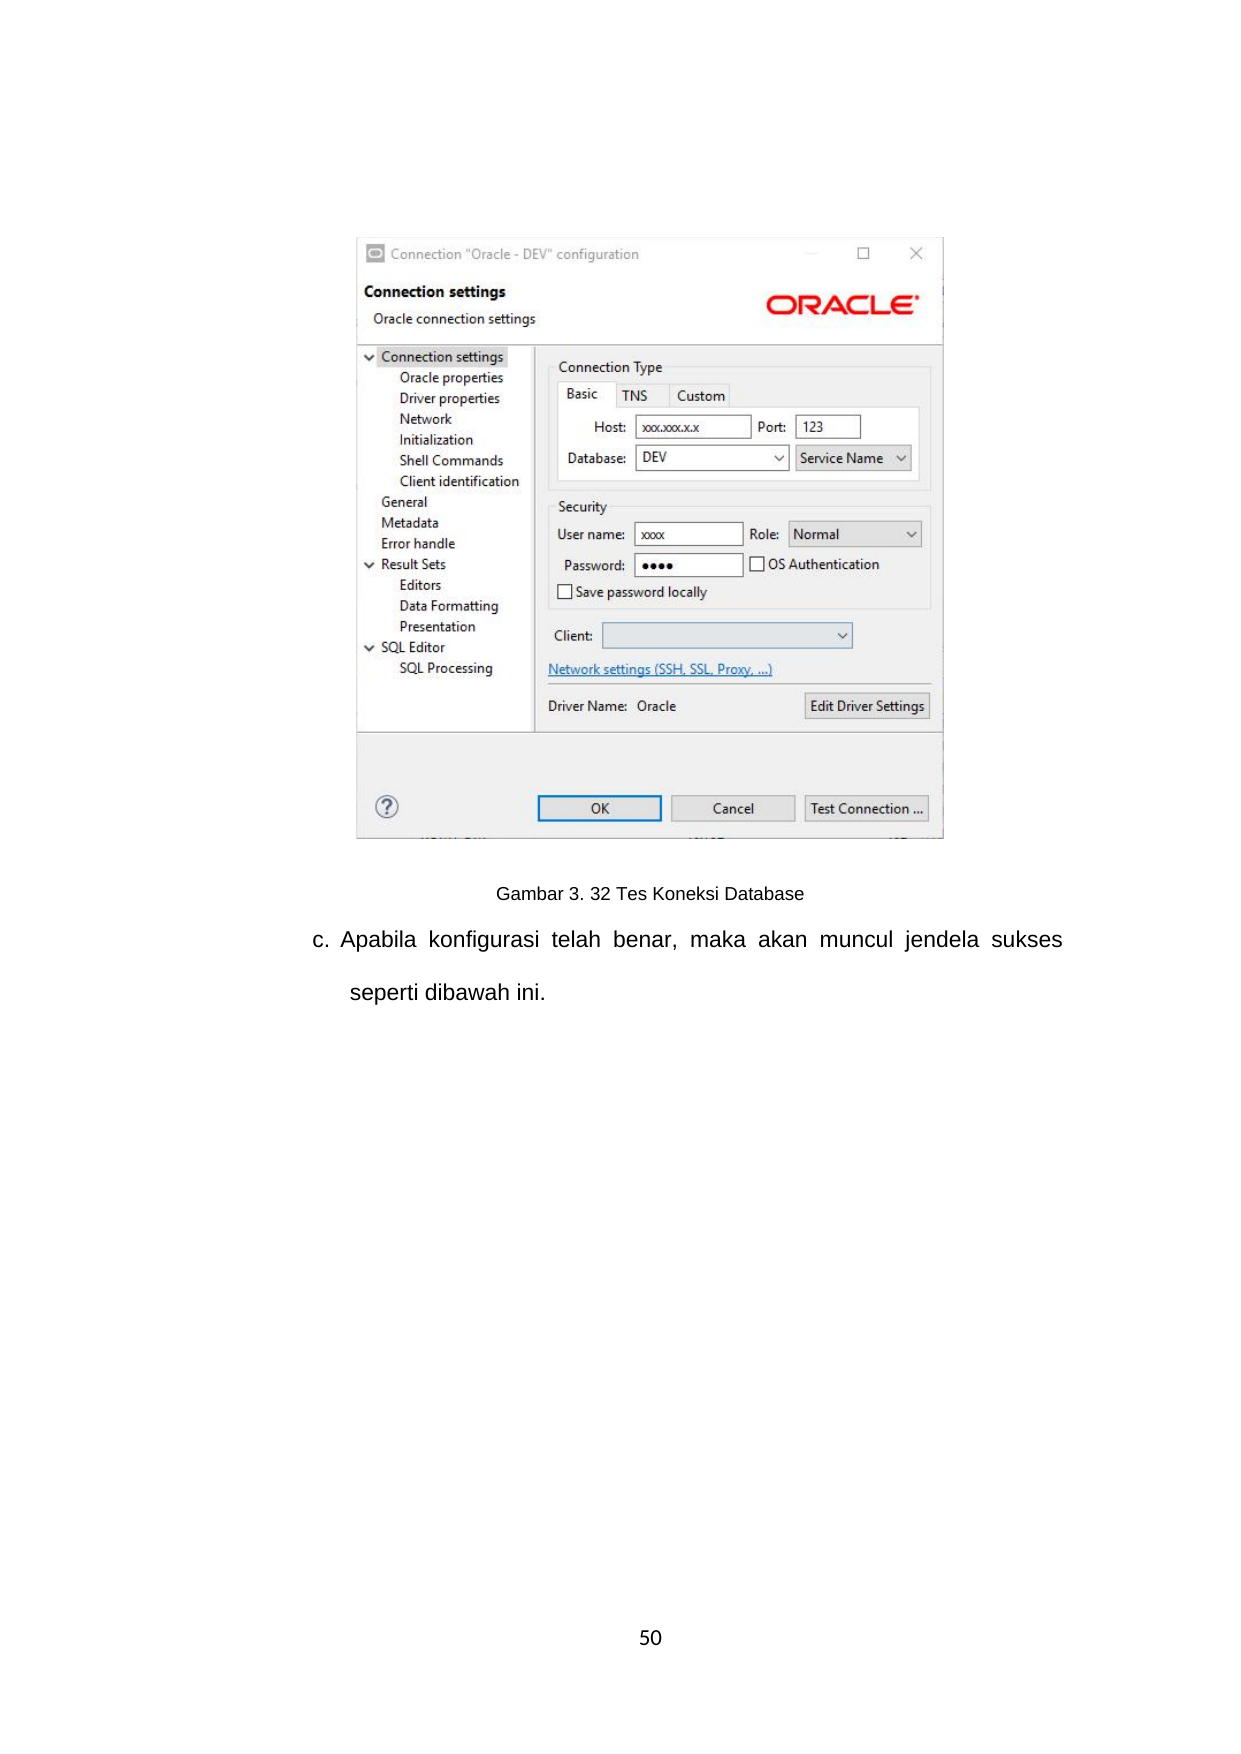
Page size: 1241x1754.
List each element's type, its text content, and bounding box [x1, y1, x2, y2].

text Gambar 3. 32 Tes Koneksi Database [237, 883, 1063, 905]
list Apabila konfigurasi telah benar, maka akan muncul jendela sukses seperti dibawah ini. [312, 926, 1063, 1005]
picture [356, 237, 944, 839]
